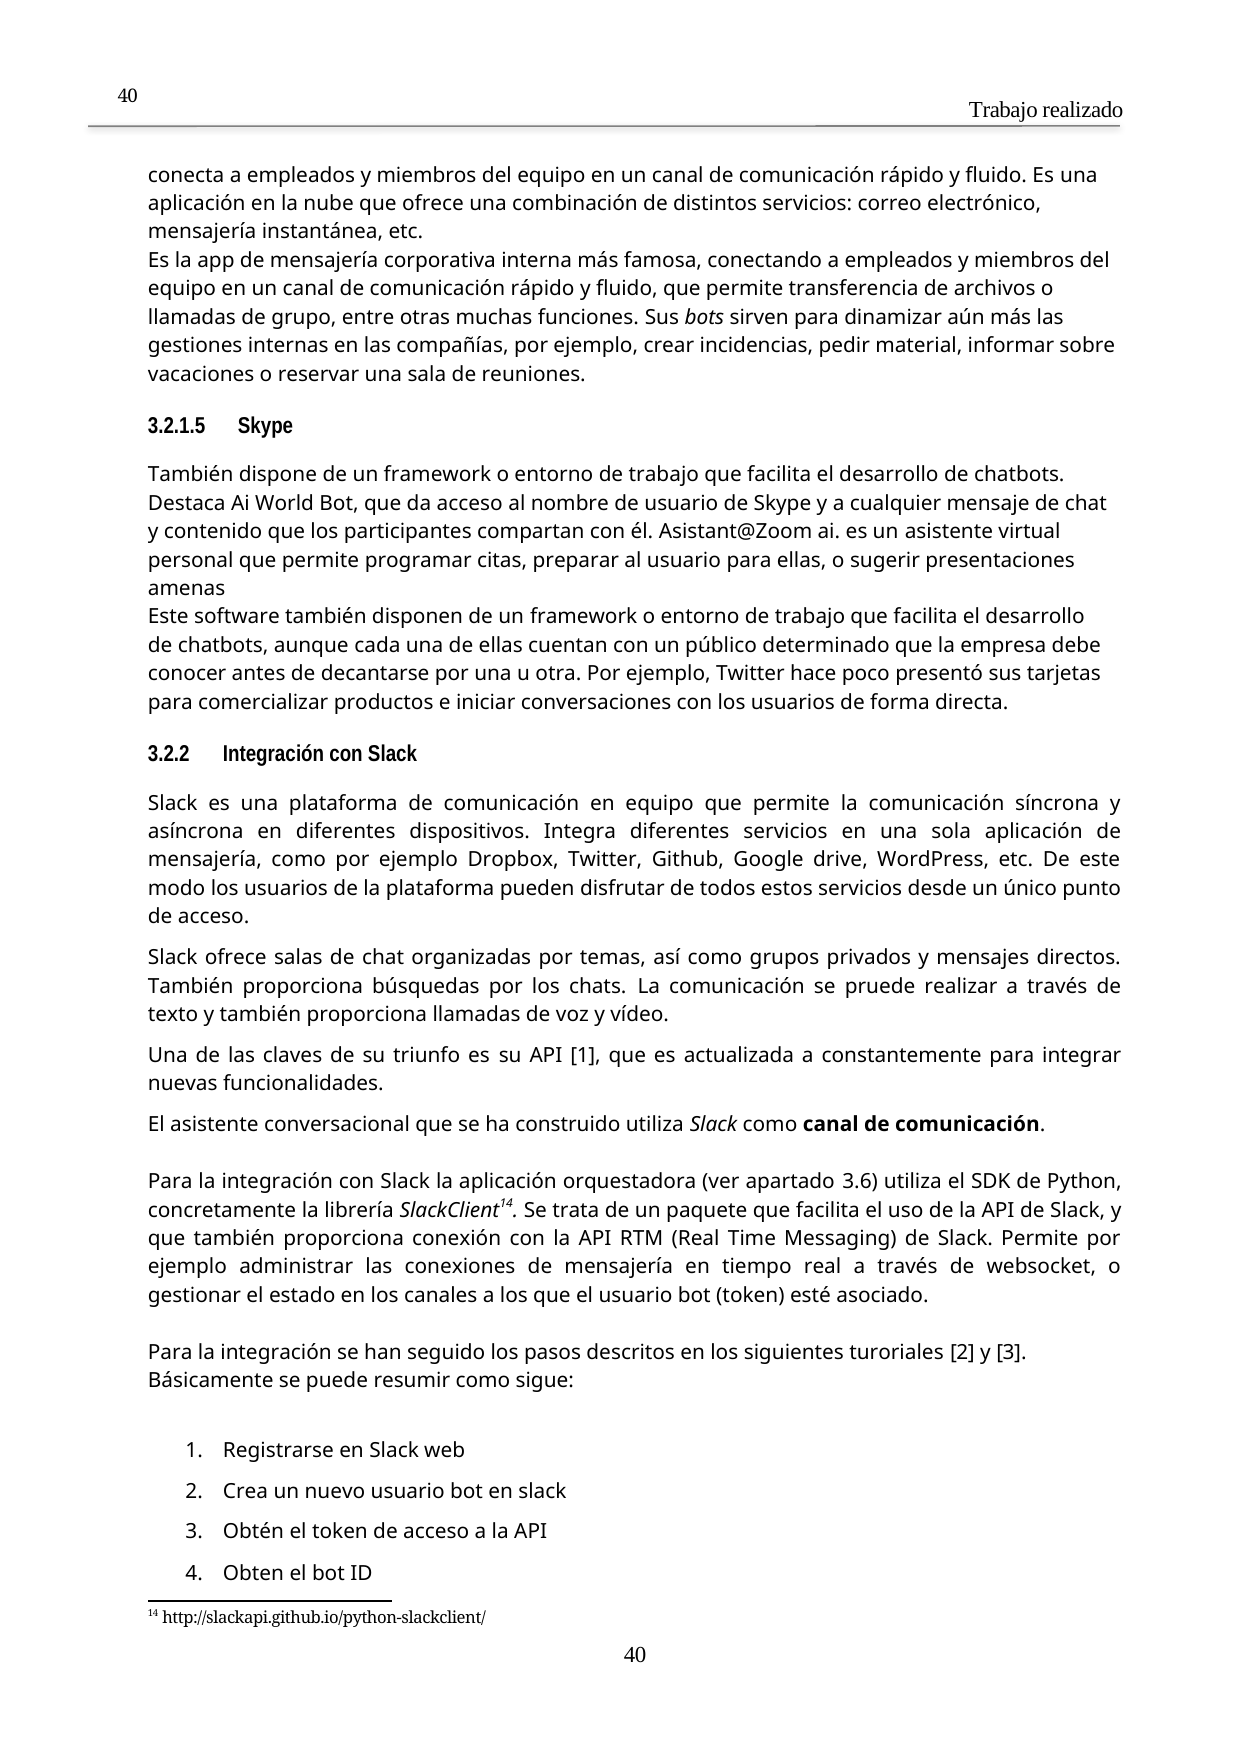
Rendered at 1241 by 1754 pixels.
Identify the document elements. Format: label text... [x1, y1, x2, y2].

text Es la app de mensajería corporativa interna más famosa, conectando a empleados y miembros del equipo en un canal de comunicación rápido y fluido, que permite transferencia de archivos o llamadas de grupo, entre otras muchas funciones. Sus bots sirven para dinamizar aún más las gestiones internas en las compañías, por ejemplo, crear incidencias, pedir material, informar sobre vacaciones o reservar una sala de reuniones. [148, 245, 1122, 387]
text Slack es una plataforma de comunicación en equipo que permite la comunicación síncrona y asíncrona en diferentes dispositivos. Integra diferentes servicios en una sola aplicación de mensajería, como por ejemplo Dropbox, Twitter, Github, Google drive, WordPress, etc. De este modo los usuarios de la plataforma pueden disfrutar de todos estos servicios desde un único punto de acceso. [148, 788, 1122, 930]
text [148, 160, 1122, 245]
list Obtén el token de acceso a la API [185, 1517, 1122, 1545]
text Este software también disponen de un framework o entorno de trabajo que facilita el desarrollo de chatbots, aunque cada una de ellas cuentan con un público determinado que la empresa debe conocer antes de decantarse por una u otra. Por ejemplo, Twitter hace poco presentó sus tarjetas para comercializar productos e iniciar conversaciones con los usuarios de forma directa. [148, 602, 1122, 715]
subtitle Skype [148, 412, 1122, 439]
list Registrarse en Slack web [185, 1435, 1122, 1463]
text Slack ofrece salas de chat organizadas por temas, así como grupos privados y mensajes directos. También proporciona búsquedas por los chats. La comunicación se pruede realizar a través de texto y también proporciona llamadas de voz y vídeo. [148, 942, 1122, 1028]
list Obten el bot ID [185, 1558, 1122, 1586]
text Para la integración con Slack la aplicación orquestadora (ver apartado 3.6) utiliza el SDK de Python, concretamente la librería SlackClient. Se trata de un paquete que facilita el uso de la API de Slack, y que también proporciona conexión con la API RTM (Real Time Messaging) de Slack. Permite por ejemplo administrar las conexiones de mensajería en tiempo real a través de websocket, o gestionar el estado en los canales a los que el usuario bot (token) esté asociado. [148, 1166, 1122, 1308]
text Una de las claves de su triunfo es su API , que es actualizada a constantemente para integrar nuevas funcionalidades. [148, 1040, 1122, 1097]
text También dispone de un framework o entorno de trabajo que facilita el desarrollo de chatbots. Destaca Ai World Bot, que da acceso al nombre de usuario de Skype y a cualquier mensaje de chat y contenido que los participantes compartan con él. Asistant@Zoom ai. es un asistente virtual personal que permite programar citas, preparar al usuario para ellas, o sugerir presentaciones amenas [148, 459, 1122, 602]
text Para la integración se han seguido los pasos descritos en los siguientes turoriales y . Básicamente se puede resumir como sigue: [148, 1337, 1122, 1394]
list Crea un nuevo usuario bot en slack [185, 1476, 1122, 1504]
subtitle Integración con Slack [148, 740, 1122, 767]
text El asistente conversacional que se ha construido utiliza Slack como canal de comunicación. [148, 1109, 1122, 1138]
